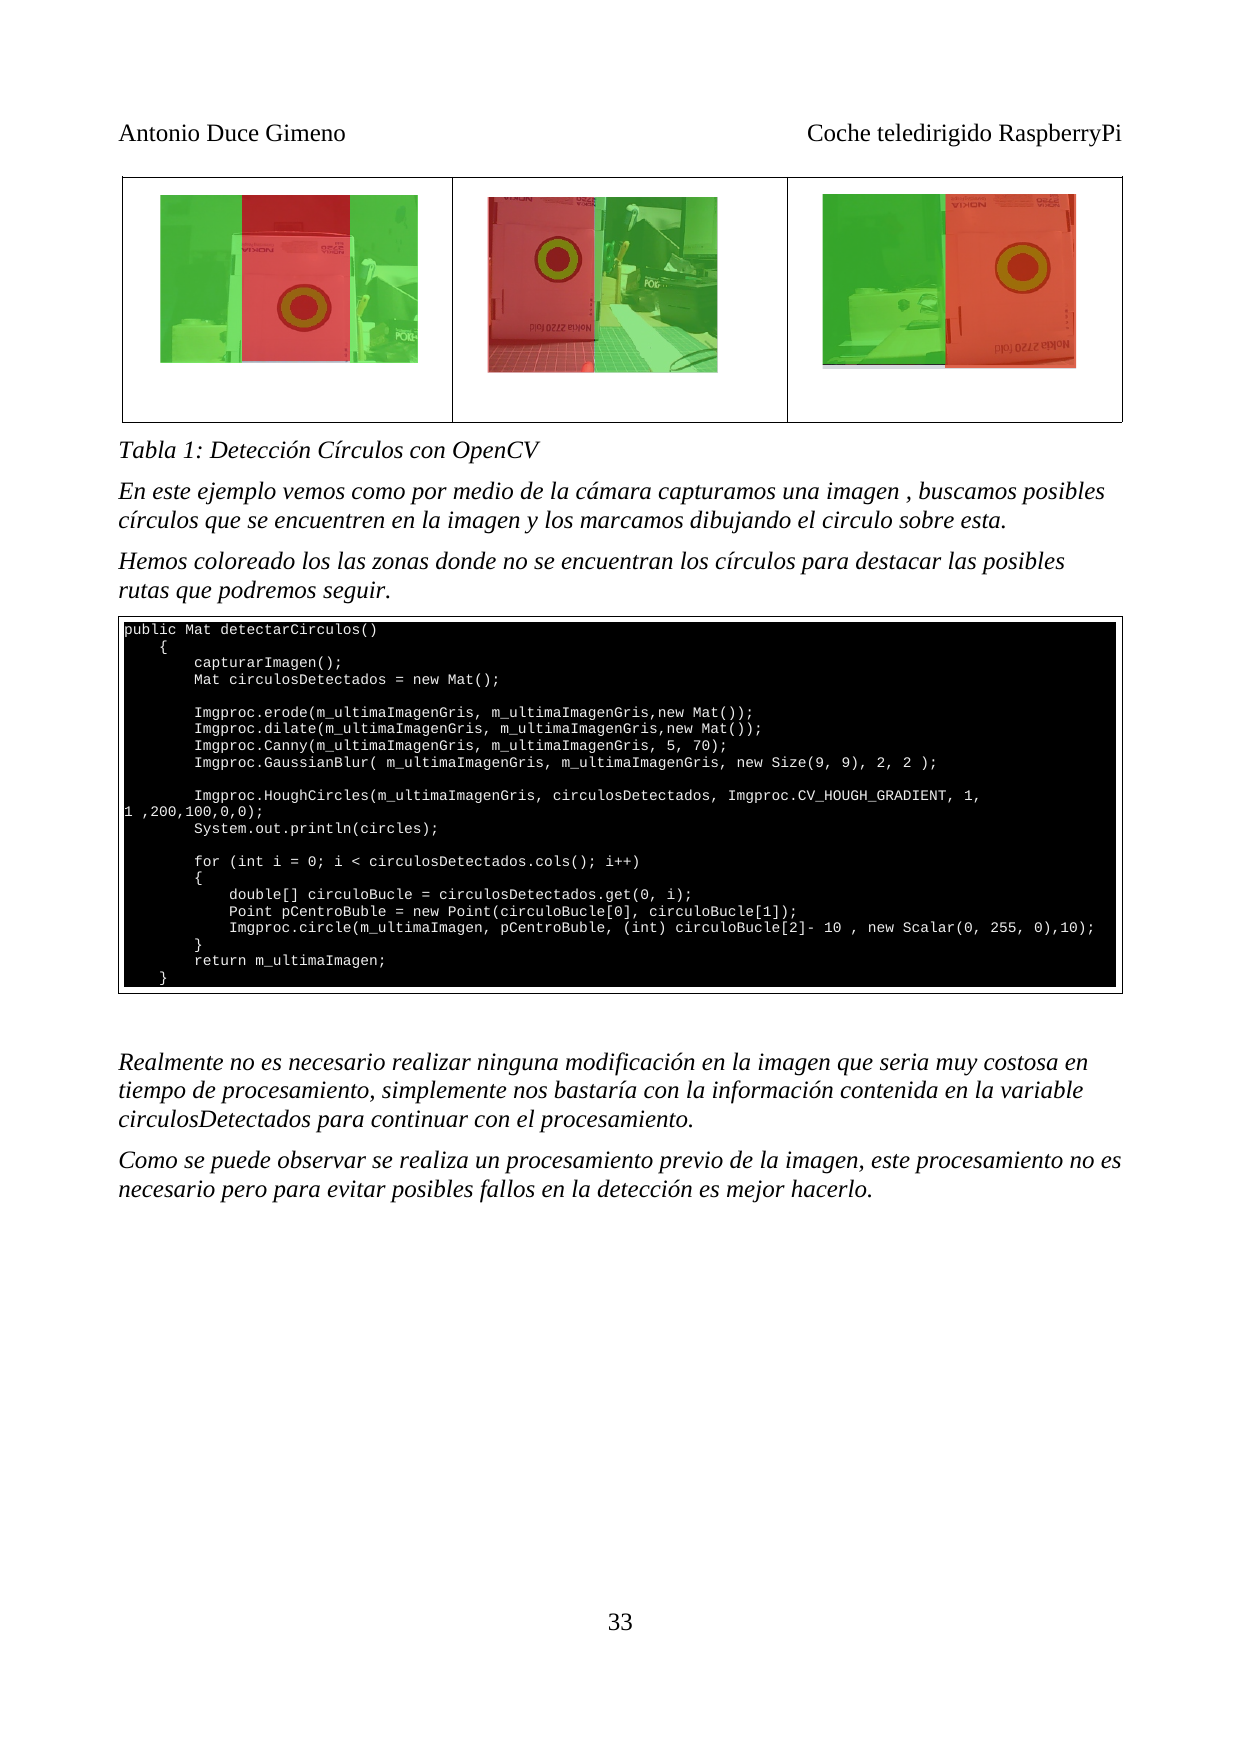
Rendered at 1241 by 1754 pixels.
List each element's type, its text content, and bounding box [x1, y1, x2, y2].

picture [822, 194, 1077, 369]
picture [487, 197, 718, 373]
table_header [453, 178, 787, 422]
table_header [123, 178, 452, 422]
table_header [788, 178, 1122, 422]
text Tabla 2: Detección Círculos con OpenCV [118, 435, 1122, 463]
text Hemos coloreado los las zonas donde no se encuentran los círculos para destacar las posibles rutas que podremos seguir. [118, 546, 1122, 603]
picture [160, 195, 418, 363]
text Realmente no es necesario realizar ninguna modificación en la imagen que seria muy costosa en tiempo de procesamiento, simplemente nos bastaría con la información contenida en la variable circulosDetectados para continuar con el procesamiento. [118, 1047, 1122, 1133]
text En este ejemplo vemos como por medio de la cámara capturamos una imagen , buscamos posibles círculos que se encuentren en la imagen y los marcamos dibujando el circulo sobre esta. [118, 476, 1122, 533]
text Como se puede observar se realiza un procesamiento previo de la imagen, este procesamiento no es necesario pero para evitar posibles fallos en la detección es mejor hacerlo. [118, 1145, 1122, 1203]
table_header public Mat detectarCirculos() { capturarImagen(); Mat circulosDetectados = new Mat(); Imgproc.erode(m_ultimaImagenGris, m_ultimaImagenGris,new Mat()); Imgproc.dilate(m_ultimaImagenGris, m_ultimaImagenGris,new Mat()); Imgproc.Canny(m_ultimaImagenGris, m_ultimaImagenGris, 5, 70); Imgproc.GaussianBlur( m_ultimaImagenGris, m_ultimaImagenGris, new Size(9, 9), 2, 2 ); Imgproc.HoughCircles(m_ultimaImagenGris, circulosDetectados, Imgproc.CV_HOUGH_GRADIENT, 1, 1 ,200,100,0,0); System.out.println(circles); for (int i = 0; i < circulosDetectados.cols(); i++) { double[] circuloBucle = circulosDetectados.get(0, i); Point pCentroBuble = new Point(circuloBucle[0], circuloBucle[1]); Imgproc.circle(m_ultimaImagen, pCentroBuble, (int) circuloBucle[2]- 10 , new Scalar(0, 255, 0),10); } return m_ultimaImagen; } [119, 617, 1122, 992]
